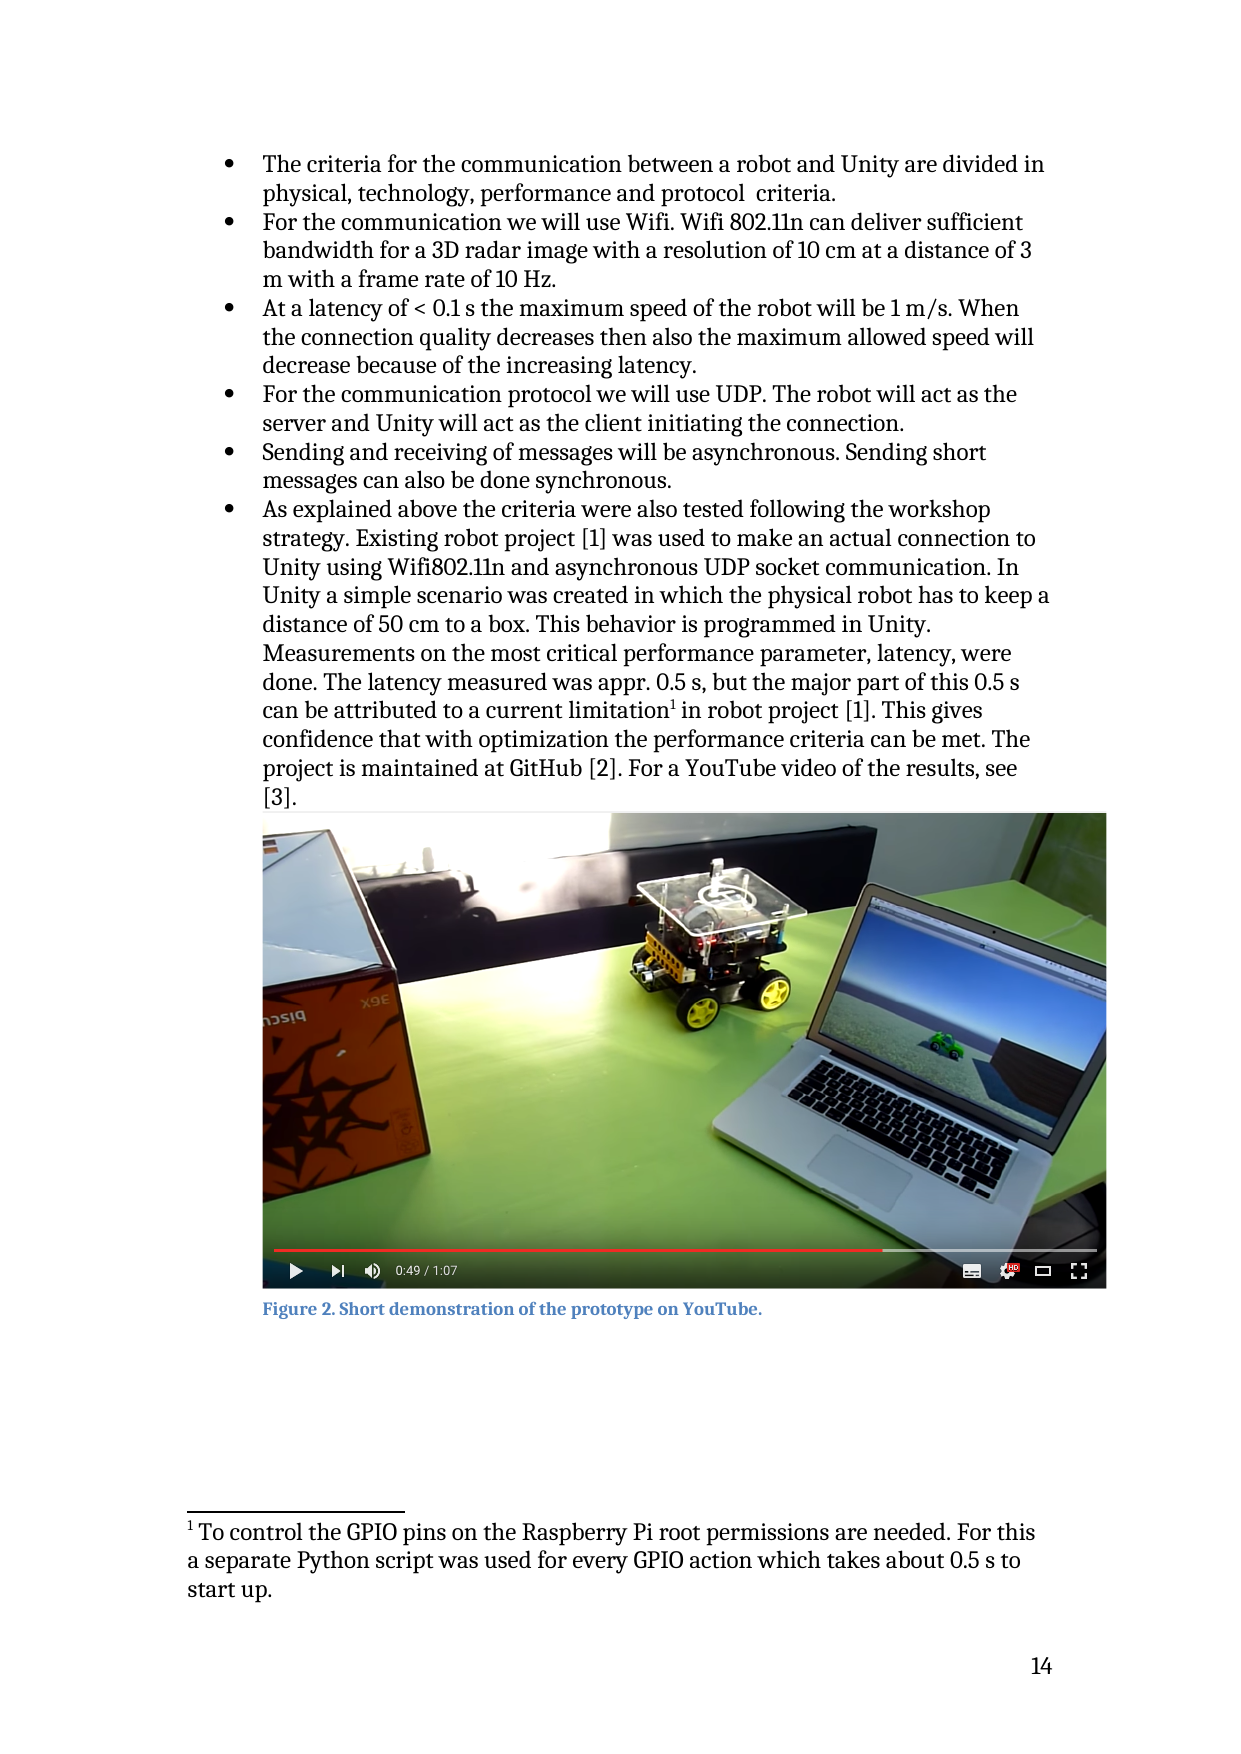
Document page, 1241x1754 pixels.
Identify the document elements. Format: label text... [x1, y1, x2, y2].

list As explained above the criteria were also tested following the workshop strategy. Existing robot project [1] was used to make an actual connection to Unity using Wifi802.11n and asynchronous UDP socket communication. In Unity a simple scenario was created in which the physical robot has to keep a distance of 50 cm to a box. This behavior is programmed in Unity. Measurements on the most critical performance parameter, latency, were done. The latency measured was appr. 0.5 s, but the major part of this 0.5 s can be attributed to a current limitation in robot project [1]. This gives confidence that with optimization the performance criteria can be met. The project is maintained at GitHub [2]. For a YouTube video of the results, see [3]. [225, 495, 1053, 811]
list For the communication we will use Wifi. Wifi 802.11n can deliver sufficient bandwidth for a 3D radar image with a resolution of 10 cm at a distance of 3 m with a frame rate of 10 Hz. [225, 207, 1053, 294]
list The criteria for the communication between a robot and Unity are divided in physical, technology, performance and protocol criteria. [225, 150, 1053, 207]
list Sending and receiving of messages will be asynchronous. Sending short messages can also be done synchronous. [225, 437, 1053, 495]
list At a latency of < 0.1 s the maximum speed of the robot will be 1 m/s. When the connection quality decreases then also the maximum allowed speed will decrease because of the increasing latency. [225, 294, 1053, 380]
picture [262, 811, 1107, 1289]
list For the communication protocol we will use UDP. The robot will act as the server and Unity will act as the client initiating the connection. [225, 380, 1053, 437]
